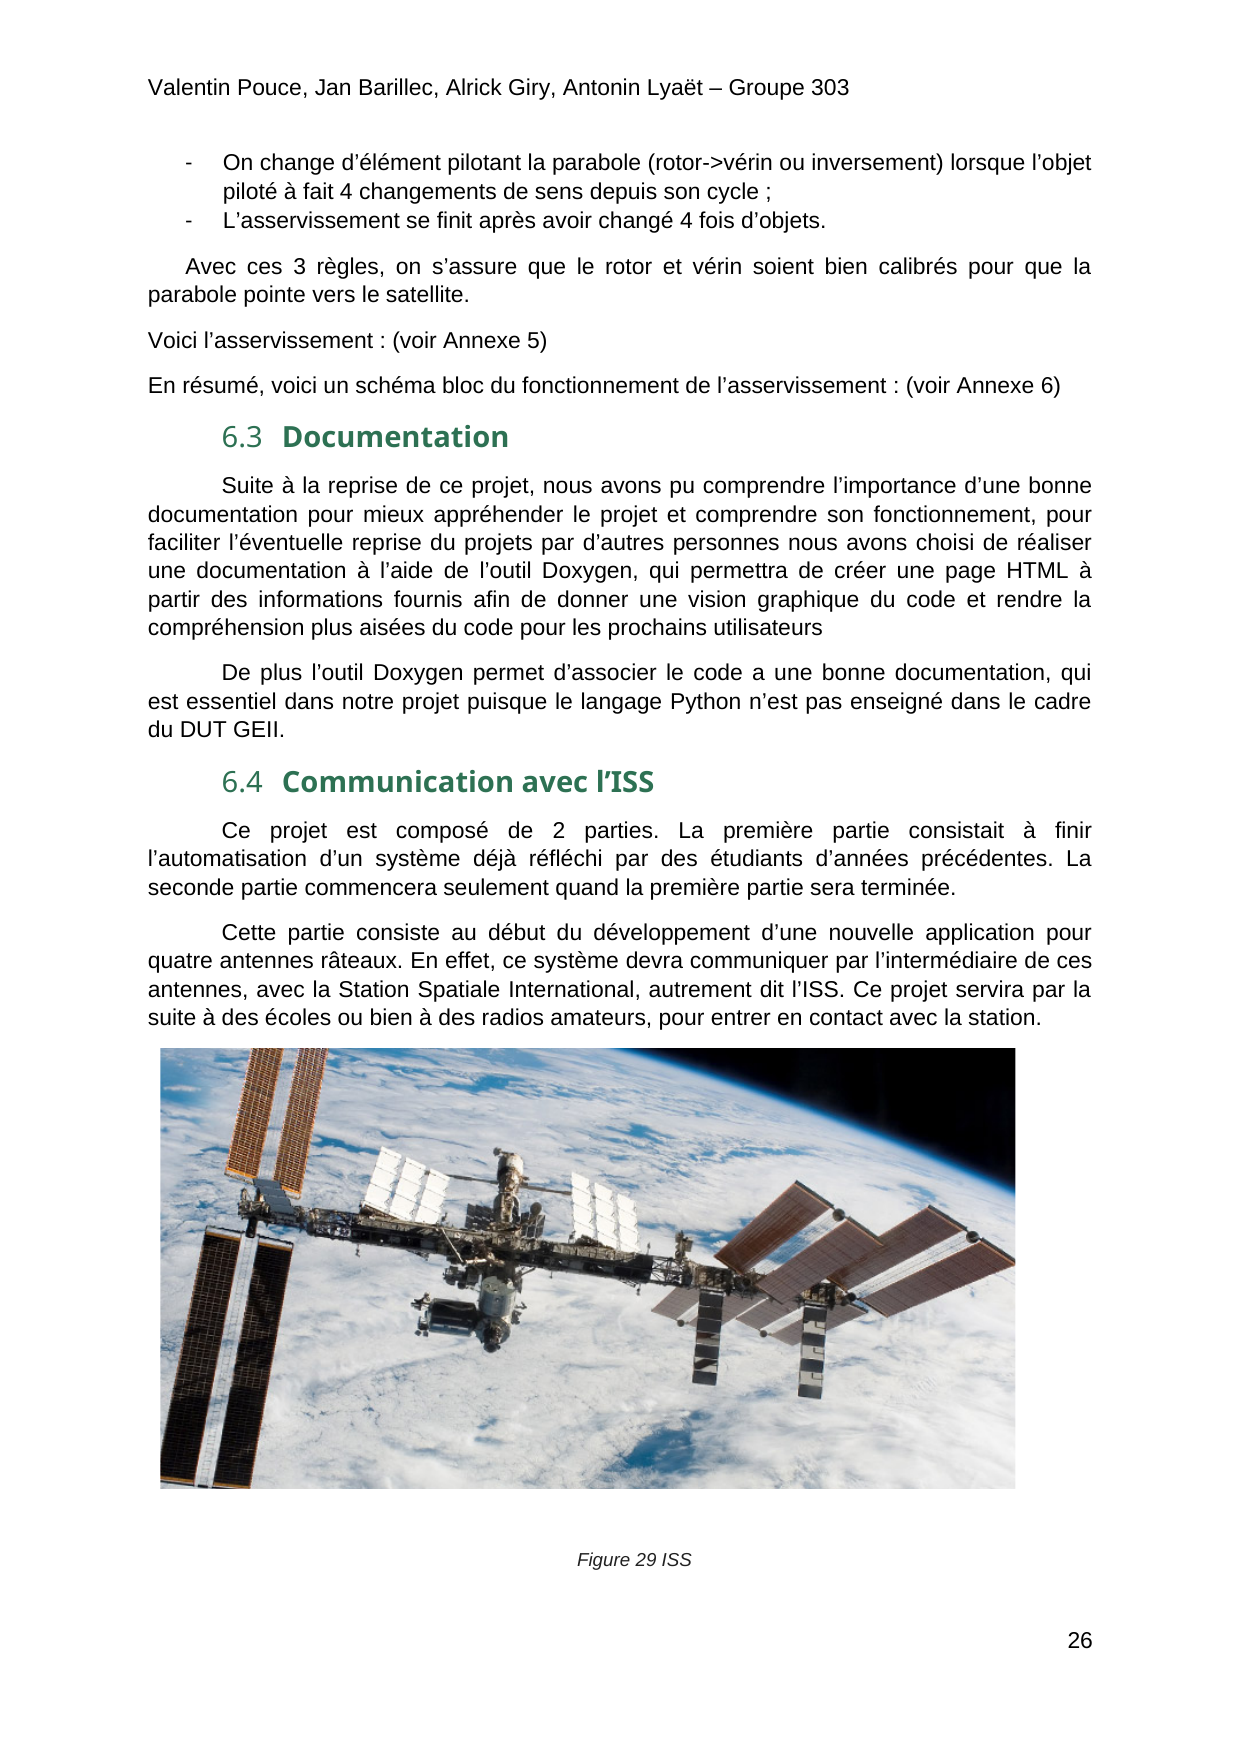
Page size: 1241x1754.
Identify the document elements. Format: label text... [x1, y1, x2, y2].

text De plus l’outil Doxygen permet d’associer le code a une bonne documentation, qui est essentiel dans notre projet puisque le langage Python n’est pas enseigné dans le cadre du DUT GEII. [148, 659, 1093, 743]
text Suite à la reprise de ce projet, nous avons pu comprendre l’importance d’une bonne documentation pour mieux appréhender le projet et comprendre son fonctionnement, pour faciliter l’éventuelle reprise du projets par d’autres personnes nous avons choisi de réaliser une documentation à l’aide de l’outil Doxygen, qui permettra de créer une page HTML à partir des informations fournis afin de donner une vision graphique du code et rendre la compréhension plus aisées du code pour les prochains utilisateurs [148, 472, 1093, 641]
subtitle Communication avec l’ISS [221, 761, 1093, 801]
text Ce projet est composé de 2 parties. La première partie consistait à finir l’automatisation d’un système déjà réfléchi par des étudiants d’années précédentes. La seconde partie commencera seulement quand la première partie sera terminée. [148, 817, 1093, 900]
text Cette partie consiste au début du développement d’une nouvelle application pour quatre antennes râteaux. En effet, ce système devra communiquer par l’intermédiaire de ces antennes, avec la Station Spatiale International, autrement dit l’ISS. Ce projet servira par la suite à des écoles ou bien à des radios amateurs, pour entrer en contact avec la station. [148, 919, 1093, 1030]
list L’asservissement se finit après avoir changé 4 fois d’objets. [185, 206, 1093, 234]
picture [160, 1048, 1016, 1489]
list On change d’élément pilotant la parabole (rotor->vérin ou inversement) lorsque l’objet piloté à fait 4 changements de sens depuis son cycle ; [185, 148, 1093, 204]
subtitle Documentation [221, 417, 1093, 456]
text Avec ces 3 règles, on s’assure que le rotor et vérin soient bien calibrés pour que la parabole pointe vers le satellite. [148, 253, 1093, 308]
text En résumé, voici un schéma bloc du fonctionnement de l’asservissement : (voir Annexe 6) [148, 372, 1093, 398]
text Voici l’asservissement : (voir Annexe 5) [148, 327, 1093, 353]
